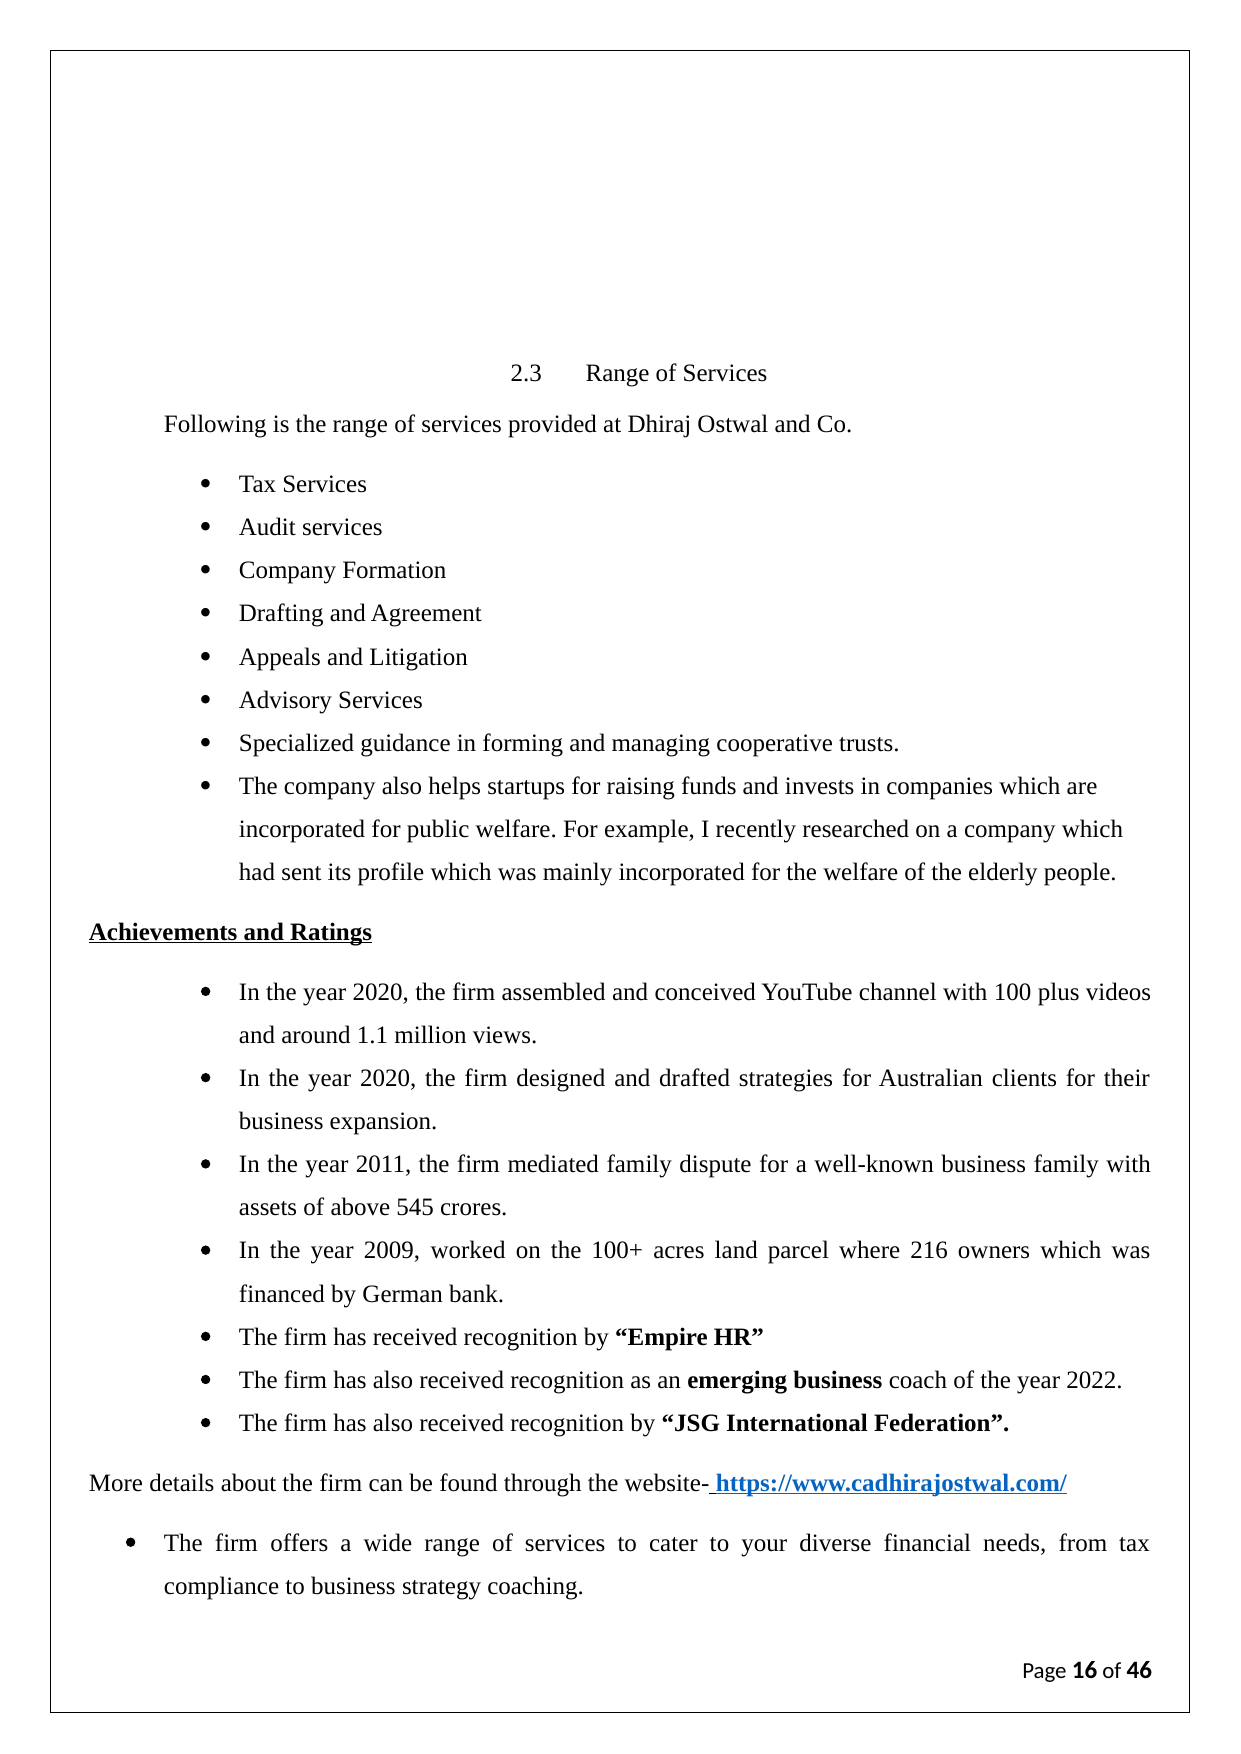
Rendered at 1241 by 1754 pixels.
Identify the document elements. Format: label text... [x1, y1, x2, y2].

list Company Formation [201, 555, 1152, 584]
list The firm offers a wide range of services to cater to your diverse financial needs, from tax compliance to business strategy coaching. [126, 1528, 1152, 1599]
list The company also helps startups for raising funds and invests in companies which are incorporated for public welfare. For example, I recently researched on a company which had sent its profile which was mainly incorporated for the welfare of the elderly people. [201, 771, 1152, 886]
list The firm has also received recognition as an emerging business coach of the year 2022. [201, 1365, 1152, 1394]
list In the year 2011, the firm mediated family dispute for a well-known business family with assets of above 545 crores. [201, 1149, 1152, 1221]
text More details about the firm can be found through the website- https://www.cadhirajostwal.com/ [89, 1468, 1152, 1497]
list In the year 2020, the firm assembled and conceived YouTube channel with 100 plus videos and around 1.1 million views. [201, 977, 1152, 1049]
list Audit services [201, 512, 1152, 541]
list The firm has also received recognition by “JSG International Federation”. [201, 1408, 1152, 1437]
list Appeals and Litigation [201, 642, 1152, 670]
list In the year 2009, worked on the 100+ acres land parcel where 216 owners which was financed by German bank. [201, 1236, 1152, 1307]
subtitle Range of Services [126, 358, 1152, 387]
list Drafting and Agreement [201, 598, 1152, 627]
list In the year 2020, the firm designed and drafted strategies for Australian clients for their business expansion. [201, 1063, 1152, 1135]
text Achievements and Ratings [89, 917, 1152, 946]
text Following is the range of services provided at Dhiraj Ostwal and Co. [164, 409, 1152, 438]
list The firm has received recognition by “Empire HR” [201, 1322, 1152, 1351]
list Tax Services [201, 469, 1152, 498]
list Advisory Services [201, 685, 1152, 713]
list Specialized guidance in forming and managing cooperative trusts. [201, 728, 1152, 757]
